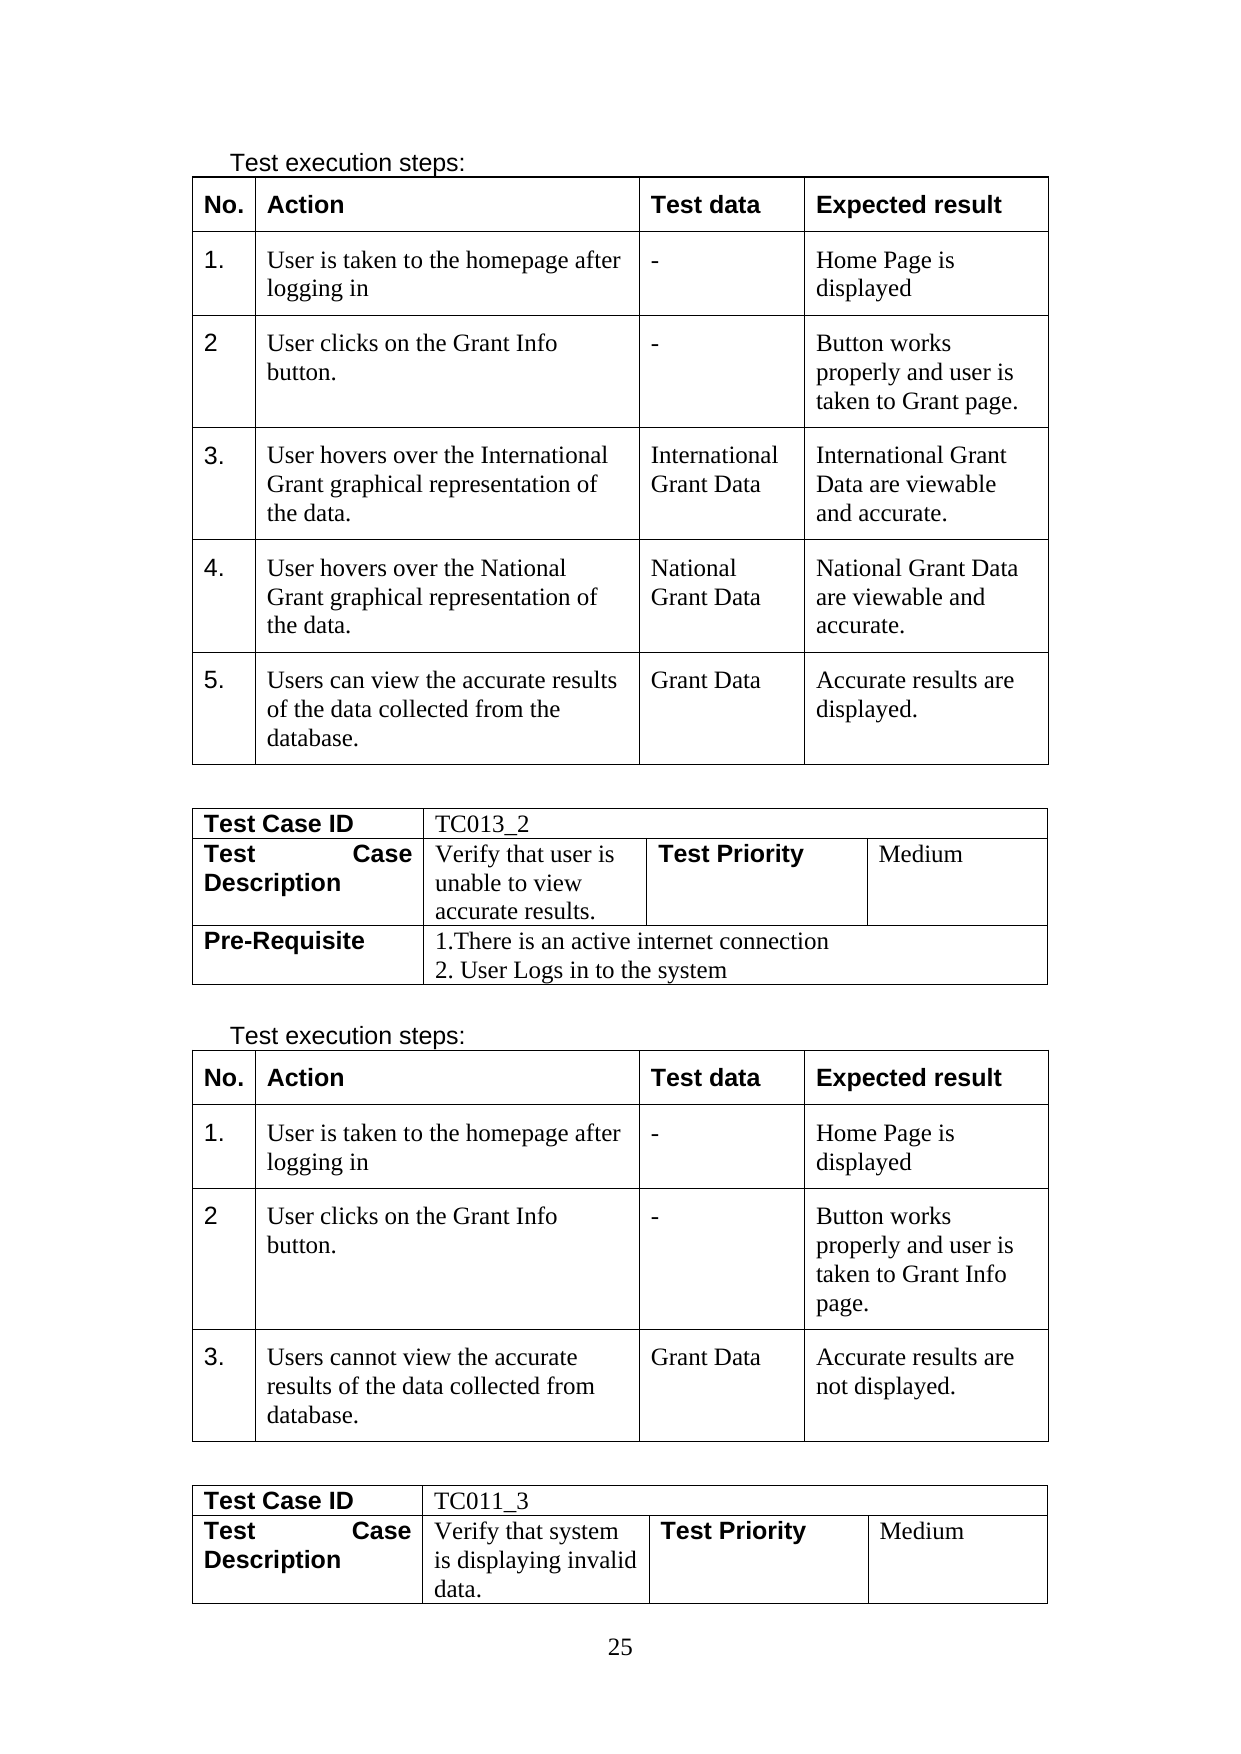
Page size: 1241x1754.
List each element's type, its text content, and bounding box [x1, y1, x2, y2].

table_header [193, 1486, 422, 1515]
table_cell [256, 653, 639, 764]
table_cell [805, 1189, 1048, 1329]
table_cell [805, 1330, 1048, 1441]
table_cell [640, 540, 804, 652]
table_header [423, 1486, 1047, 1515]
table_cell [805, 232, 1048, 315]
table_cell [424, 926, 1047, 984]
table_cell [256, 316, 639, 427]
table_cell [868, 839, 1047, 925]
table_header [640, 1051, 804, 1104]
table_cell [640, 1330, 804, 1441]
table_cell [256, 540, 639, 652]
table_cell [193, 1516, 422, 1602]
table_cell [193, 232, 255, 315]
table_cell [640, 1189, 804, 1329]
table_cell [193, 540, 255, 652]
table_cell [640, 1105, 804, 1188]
text Test execution steps: [229, 148, 1048, 176]
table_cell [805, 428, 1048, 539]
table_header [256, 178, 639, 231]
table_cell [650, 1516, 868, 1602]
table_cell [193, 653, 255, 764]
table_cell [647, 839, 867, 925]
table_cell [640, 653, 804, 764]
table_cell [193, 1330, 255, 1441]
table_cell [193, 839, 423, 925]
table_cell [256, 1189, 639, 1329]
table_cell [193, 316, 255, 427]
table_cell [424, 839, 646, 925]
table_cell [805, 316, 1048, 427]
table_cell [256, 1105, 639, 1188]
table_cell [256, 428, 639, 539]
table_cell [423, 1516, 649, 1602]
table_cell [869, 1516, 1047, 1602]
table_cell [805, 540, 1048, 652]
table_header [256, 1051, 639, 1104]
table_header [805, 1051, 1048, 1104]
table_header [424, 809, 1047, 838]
text Test execution steps: [229, 1021, 1048, 1049]
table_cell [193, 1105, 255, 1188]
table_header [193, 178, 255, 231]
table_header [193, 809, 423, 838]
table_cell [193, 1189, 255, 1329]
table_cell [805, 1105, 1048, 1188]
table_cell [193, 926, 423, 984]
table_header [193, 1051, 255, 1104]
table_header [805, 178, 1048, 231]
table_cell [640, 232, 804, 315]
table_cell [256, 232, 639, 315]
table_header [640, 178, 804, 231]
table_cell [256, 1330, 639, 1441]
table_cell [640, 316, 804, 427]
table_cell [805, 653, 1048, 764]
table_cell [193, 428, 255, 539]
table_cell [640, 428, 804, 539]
